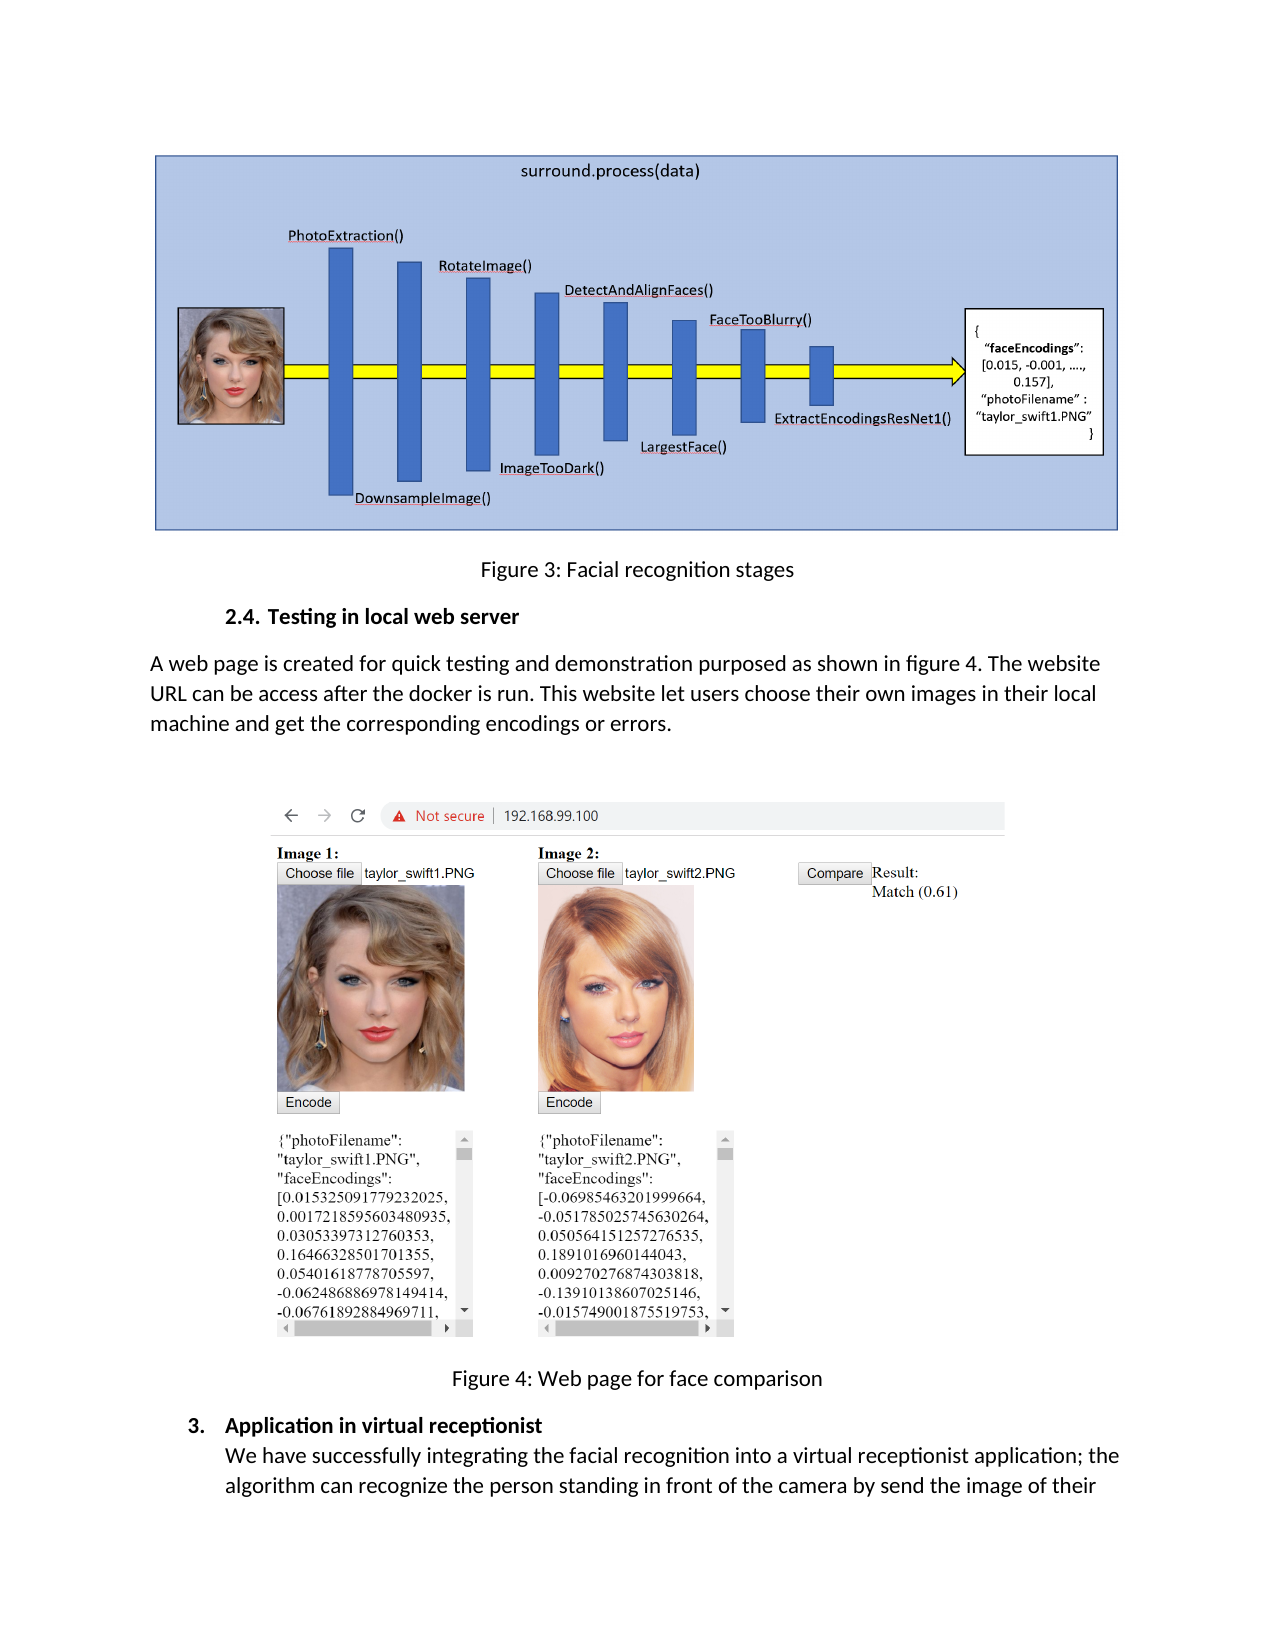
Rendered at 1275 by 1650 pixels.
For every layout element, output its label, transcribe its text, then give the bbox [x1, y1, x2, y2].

text Figure 4: Web page for face comparison [150, 1364, 1125, 1392]
text Figure 3: Facial recognition stages [150, 555, 1125, 583]
text A web page is created for quick testing and demonstration purposed as shown in figure 4. The website URL can be access after the docker is run. This website let users choose their own images in their local machine and get the corresponding encodings or errors. [150, 649, 1125, 737]
list Testing in local web server [225, 602, 1125, 630]
picture [150, 150, 1125, 536]
list Application in virtual receptionist [187, 1411, 1125, 1439]
picture [270, 802, 1005, 1345]
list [225, 1441, 1125, 1499]
